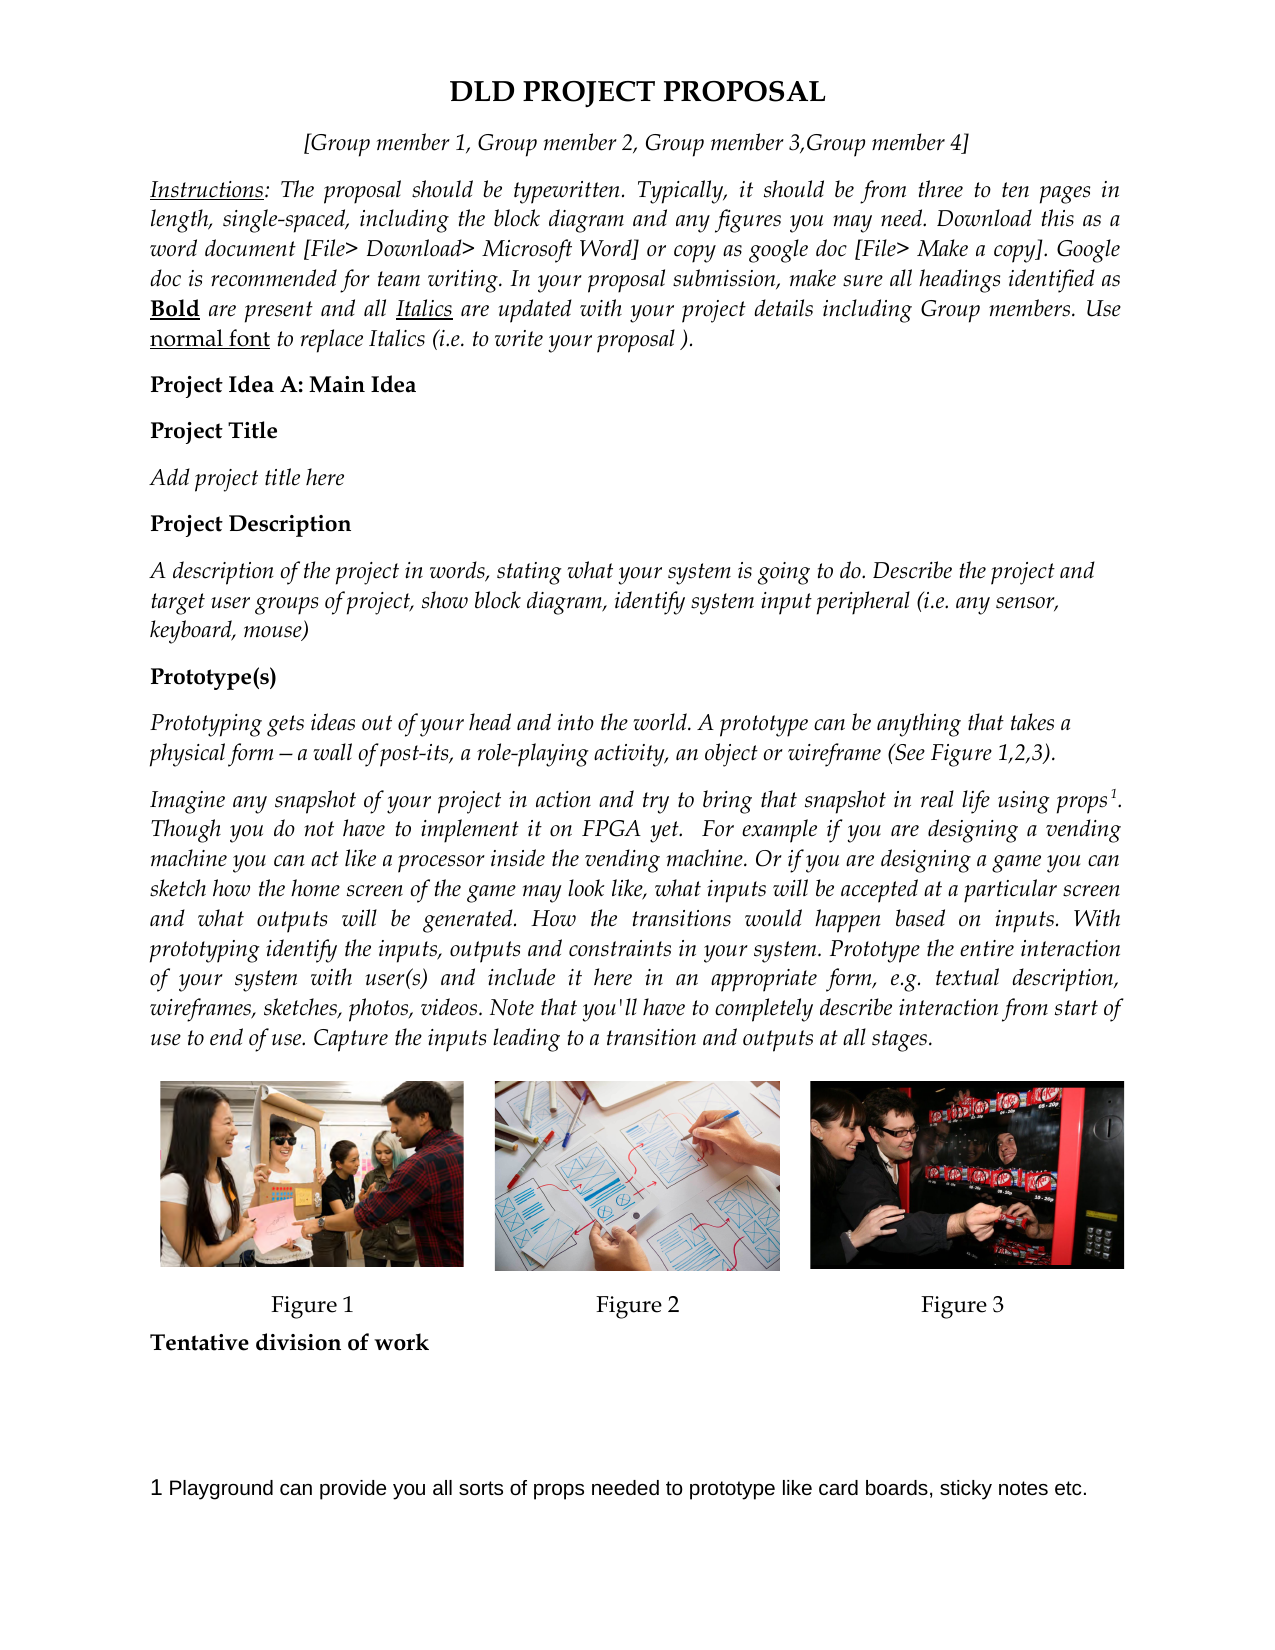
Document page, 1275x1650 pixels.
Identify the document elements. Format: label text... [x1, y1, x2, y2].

text Instructions: The proposal should be typewritten. Typically, it should be from three to ten pages in length, single-spaced, including the block diagram and any figures you may need. Download this as a word document [File> Download> Microsoft Word] or copy as google doc [File> Make a copy]. Google doc is recommended for team writing. In your proposal submission, make sure all headings identified as Bold are present and all Italics are updated with your project details including Group members. Use normal font to replace Italics (i.e. to write your proposal ). [150, 176, 1125, 352]
picture [160, 1081, 464, 1267]
text Prototyping gets ideas out of your head and into the world. A prototype can be anything that takes a physical form—a wall of post-its, a role-playing activity, an object or wireframe (See Figure 1,2,3). [150, 710, 1125, 767]
text DLD PROJECT PROPOSAL [150, 75, 1125, 110]
text Project Description [150, 511, 1125, 538]
text Project Title [150, 418, 1125, 445]
table_header [150, 1071, 475, 1281]
text A description of the project in words, stating what your system is going to do. Describe the project and target user groups of project, show block diagram, identify system input peripheral (i.e. any sensor, keyboard, mouse) [150, 557, 1125, 644]
text Project Idea A: Main Idea [150, 371, 1125, 399]
picture [494, 1081, 780, 1271]
table_cell Figure 1 [150, 1281, 475, 1329]
text Imagine any snapshot of your project in action and try to bring that snapshot in real life using props. Though you do not have to implement it on FPGA yet. For example if you are designing a vending machine you can act like a processor inside the vending machine. Or if you are designing a game you can sketch how the home screen of the game may look like, what inputs will be accepted at a particular screen and what outputs will be generated. How the transitions would happen based on inputs. With prototyping identify the inputs, outputs and constraints in your system. Prototype the entire interaction of your system with user(s) and include it here in an appropriate form, e.g. textual description, wireframes, sketches, photos, videos. Note that you'll have to completely describe interaction from start of use to end of use. Capture the inputs leading to a transition and outputs at all stages. [150, 786, 1125, 1052]
text [Group member 1, Group member 2, Group member 3,Group member 4] [150, 129, 1125, 157]
text Tentative division of work [150, 1329, 1125, 1357]
table_header [475, 1071, 800, 1281]
text Add project title here [150, 464, 1125, 492]
table_cell Figure 2 [475, 1281, 800, 1329]
table_cell Figure 3 [800, 1281, 1125, 1329]
picture [810, 1081, 1125, 1269]
text Prototype(s) [150, 663, 1125, 691]
table_header [800, 1071, 1125, 1281]
